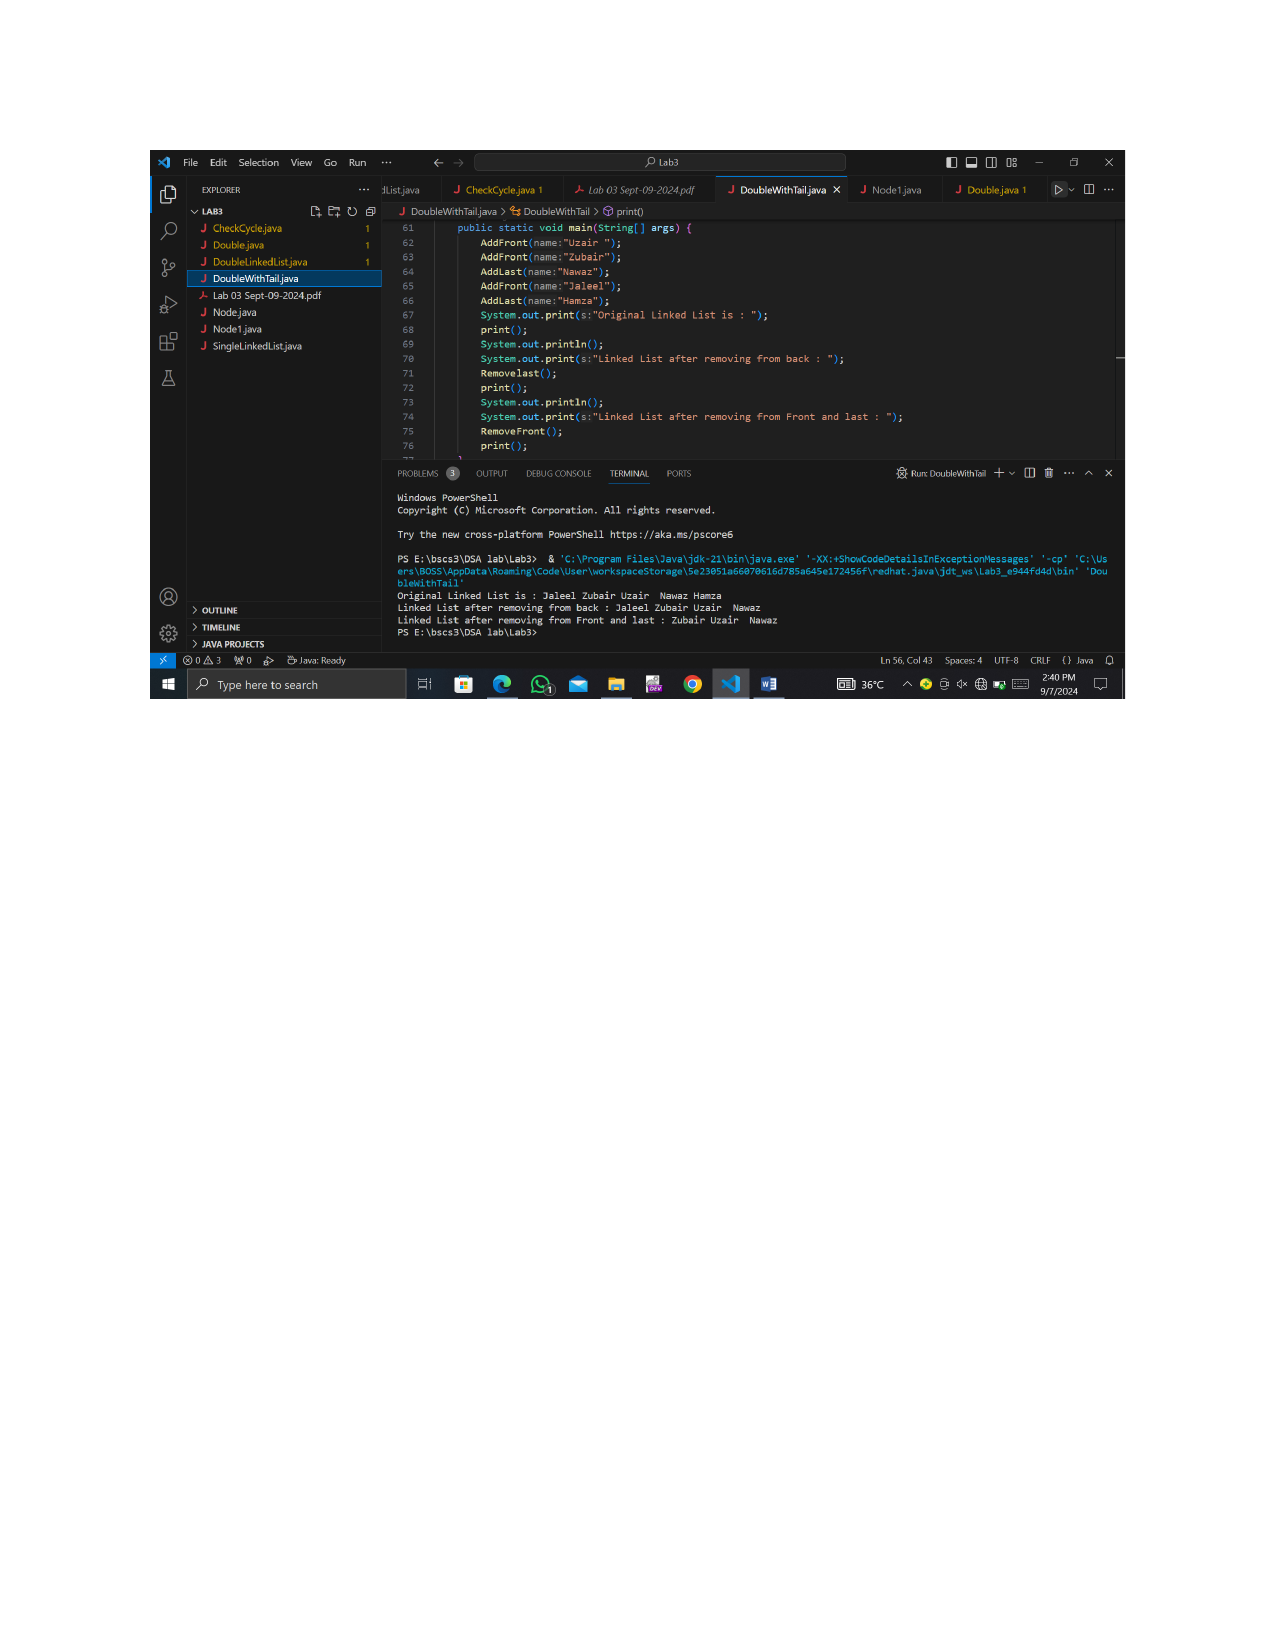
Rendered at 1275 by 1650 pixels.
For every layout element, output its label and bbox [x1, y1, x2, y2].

picture [150, 150, 1125, 699]
